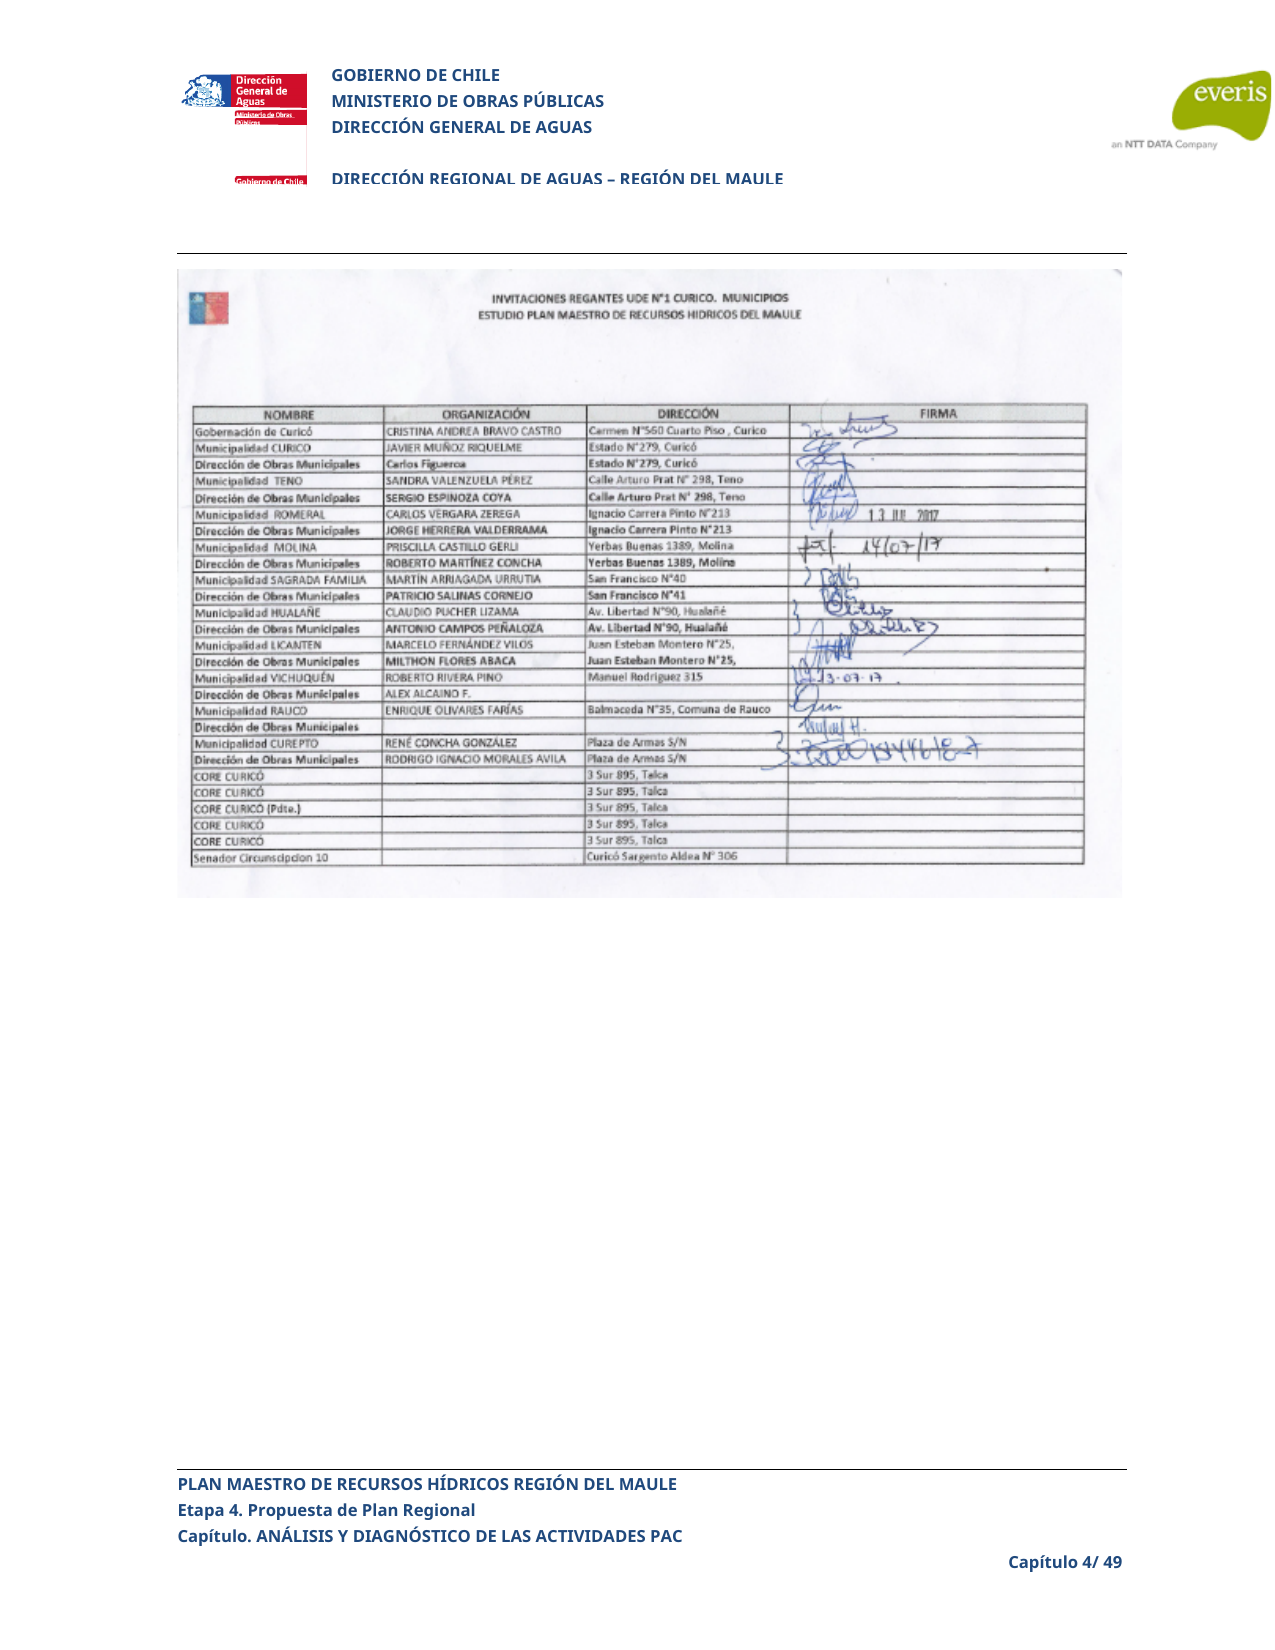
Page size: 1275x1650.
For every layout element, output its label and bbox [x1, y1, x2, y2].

picture [1109, 62, 1272, 153]
picture [177, 269, 1123, 898]
